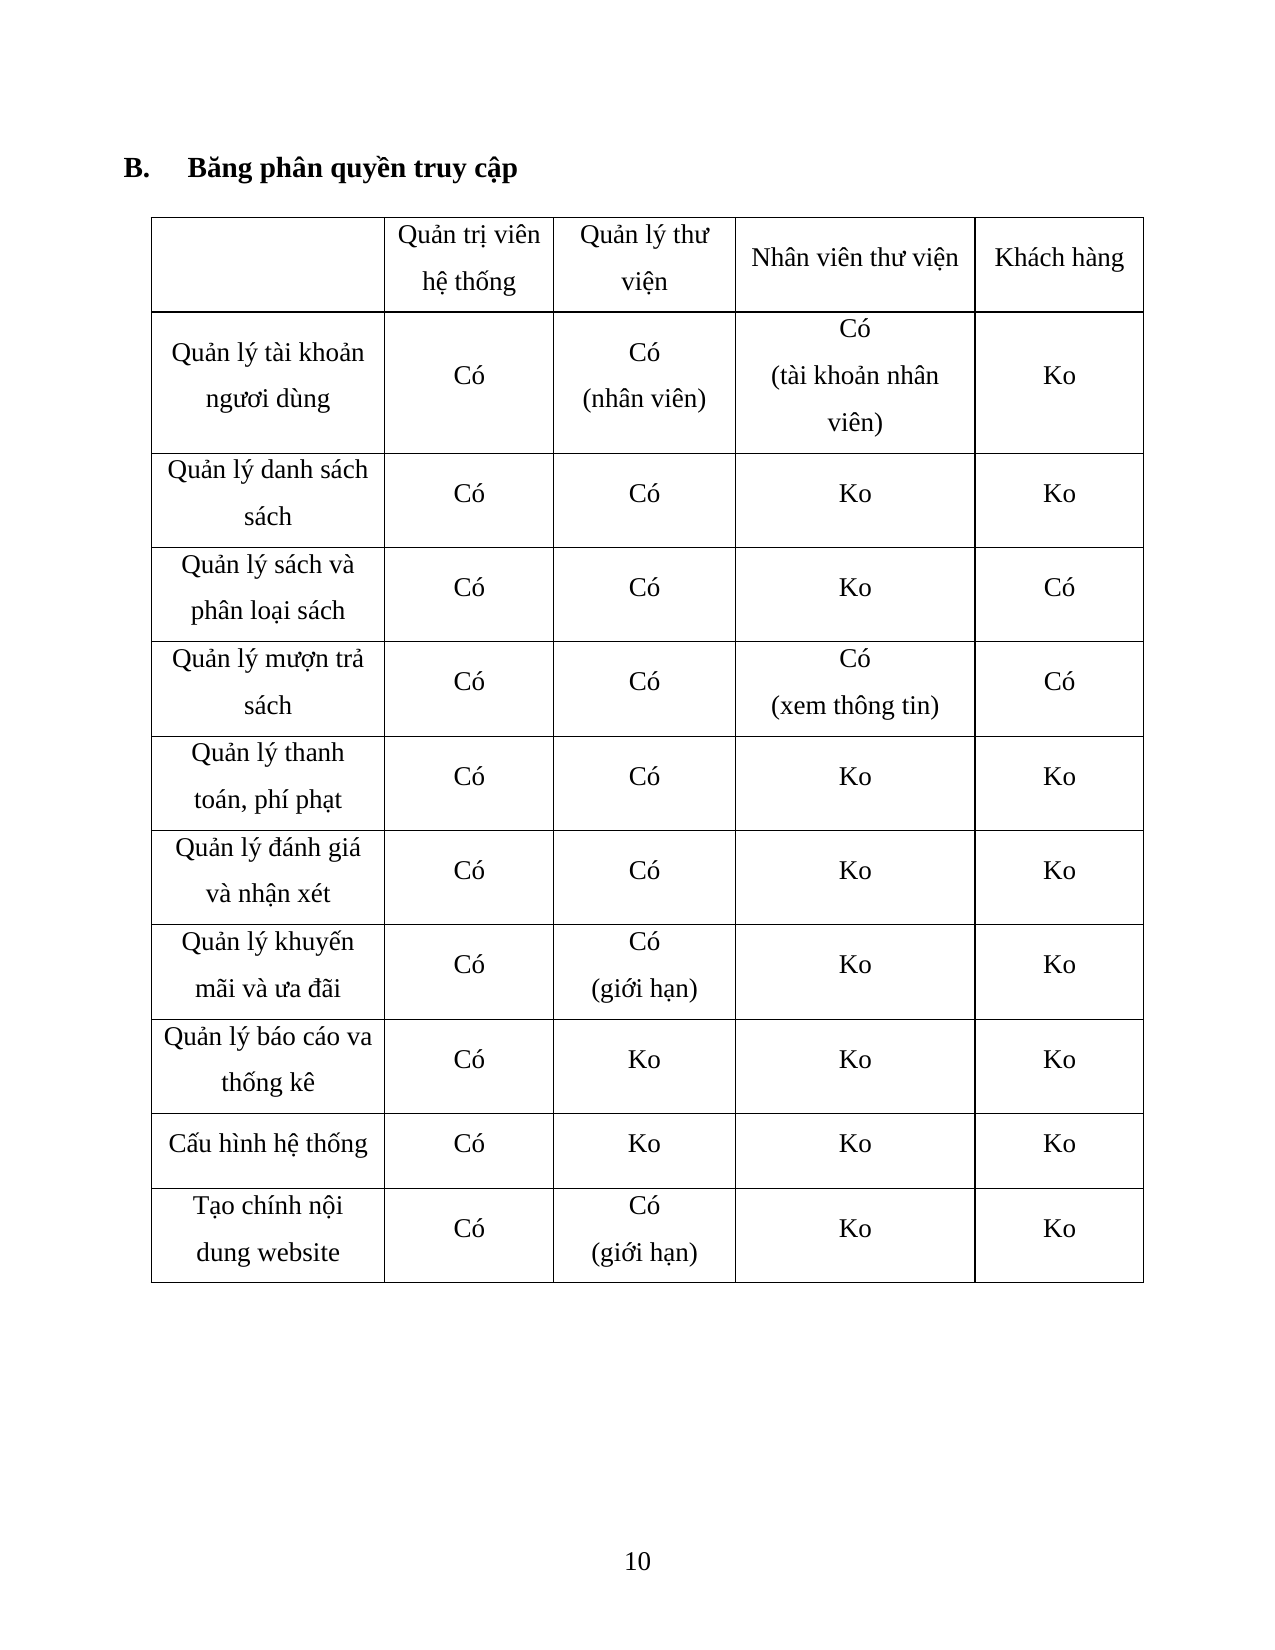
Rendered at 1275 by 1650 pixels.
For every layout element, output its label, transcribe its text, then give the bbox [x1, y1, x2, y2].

table_cell Ko [554, 1114, 735, 1188]
table_cell Ko [976, 831, 1143, 924]
table_header Khách hàng [976, 218, 1143, 311]
table_cell Có [554, 737, 735, 830]
table_cell Ko [736, 1114, 974, 1188]
table_cell Quản lý đánh giá và nhận xét [152, 831, 384, 924]
table_cell Quản lý tài khoản ngươi dùng [152, 313, 384, 452]
table_cell Ko [736, 548, 974, 641]
table_cell Có [385, 313, 553, 452]
table_cell Có [385, 1114, 553, 1188]
table_header [152, 218, 384, 311]
table_cell Có [554, 831, 735, 924]
table_cell Có (giới hạn) [554, 1189, 735, 1282]
table_cell Có [385, 642, 553, 736]
table_cell Ko [736, 1189, 974, 1282]
table_cell Quản lý báo cáo va thống kê [152, 1020, 384, 1113]
table_cell Quản lý sách và phân loại sách [152, 548, 384, 641]
table_cell Ko [976, 454, 1143, 547]
table_cell Ko [736, 454, 974, 547]
table_header Nhân viên thư viện [736, 218, 974, 311]
table_cell Có [554, 548, 735, 641]
table_header Quản lý thư viện [554, 218, 735, 311]
table_cell Ko [554, 1020, 735, 1113]
table_cell Có [385, 1020, 553, 1113]
table_cell Có (xem thông tin) [736, 642, 974, 736]
text Băng phân quyền truy cập [150, 150, 1125, 183]
table_cell Ko [736, 737, 974, 830]
table_cell Có [976, 642, 1143, 736]
table_header Quản trị viên hệ thống [385, 218, 553, 311]
table_cell Có [554, 642, 735, 736]
table_cell Quản lý danh sách sách [152, 454, 384, 547]
table_cell Quản lý khuyến mãi và ưa đãi [152, 925, 384, 1019]
table_cell Ko [976, 925, 1143, 1019]
table_cell Có [385, 454, 553, 547]
table_cell Ko [976, 1114, 1143, 1188]
table_cell Có [976, 548, 1143, 641]
table_cell Có [554, 454, 735, 547]
table_cell Quản lý thanh toán, phí phạt [152, 737, 384, 830]
table_cell Có (tài khoản nhân viên) [736, 313, 974, 452]
table_cell Có [385, 925, 553, 1019]
table_cell Ko [976, 1020, 1143, 1113]
table_cell Quản lý mượn trả sách [152, 642, 384, 736]
table_cell Ko [976, 313, 1143, 452]
table_cell Tạo chính nội dung website [152, 1189, 384, 1282]
table_cell Có [385, 831, 553, 924]
table_cell Ko [736, 925, 974, 1019]
table_cell Ko [976, 1189, 1143, 1282]
table_cell Có [385, 1189, 553, 1282]
table_cell Ko [976, 737, 1143, 830]
table_cell Có [385, 737, 553, 830]
table_cell Có (giới hạn) [554, 925, 735, 1019]
table_cell Có (nhân viên) [554, 313, 735, 452]
table_cell Ko [736, 1020, 974, 1113]
table_cell Ko [736, 831, 974, 924]
table_cell Có [385, 548, 553, 641]
table_cell Cấu hình hệ thống [152, 1114, 384, 1188]
